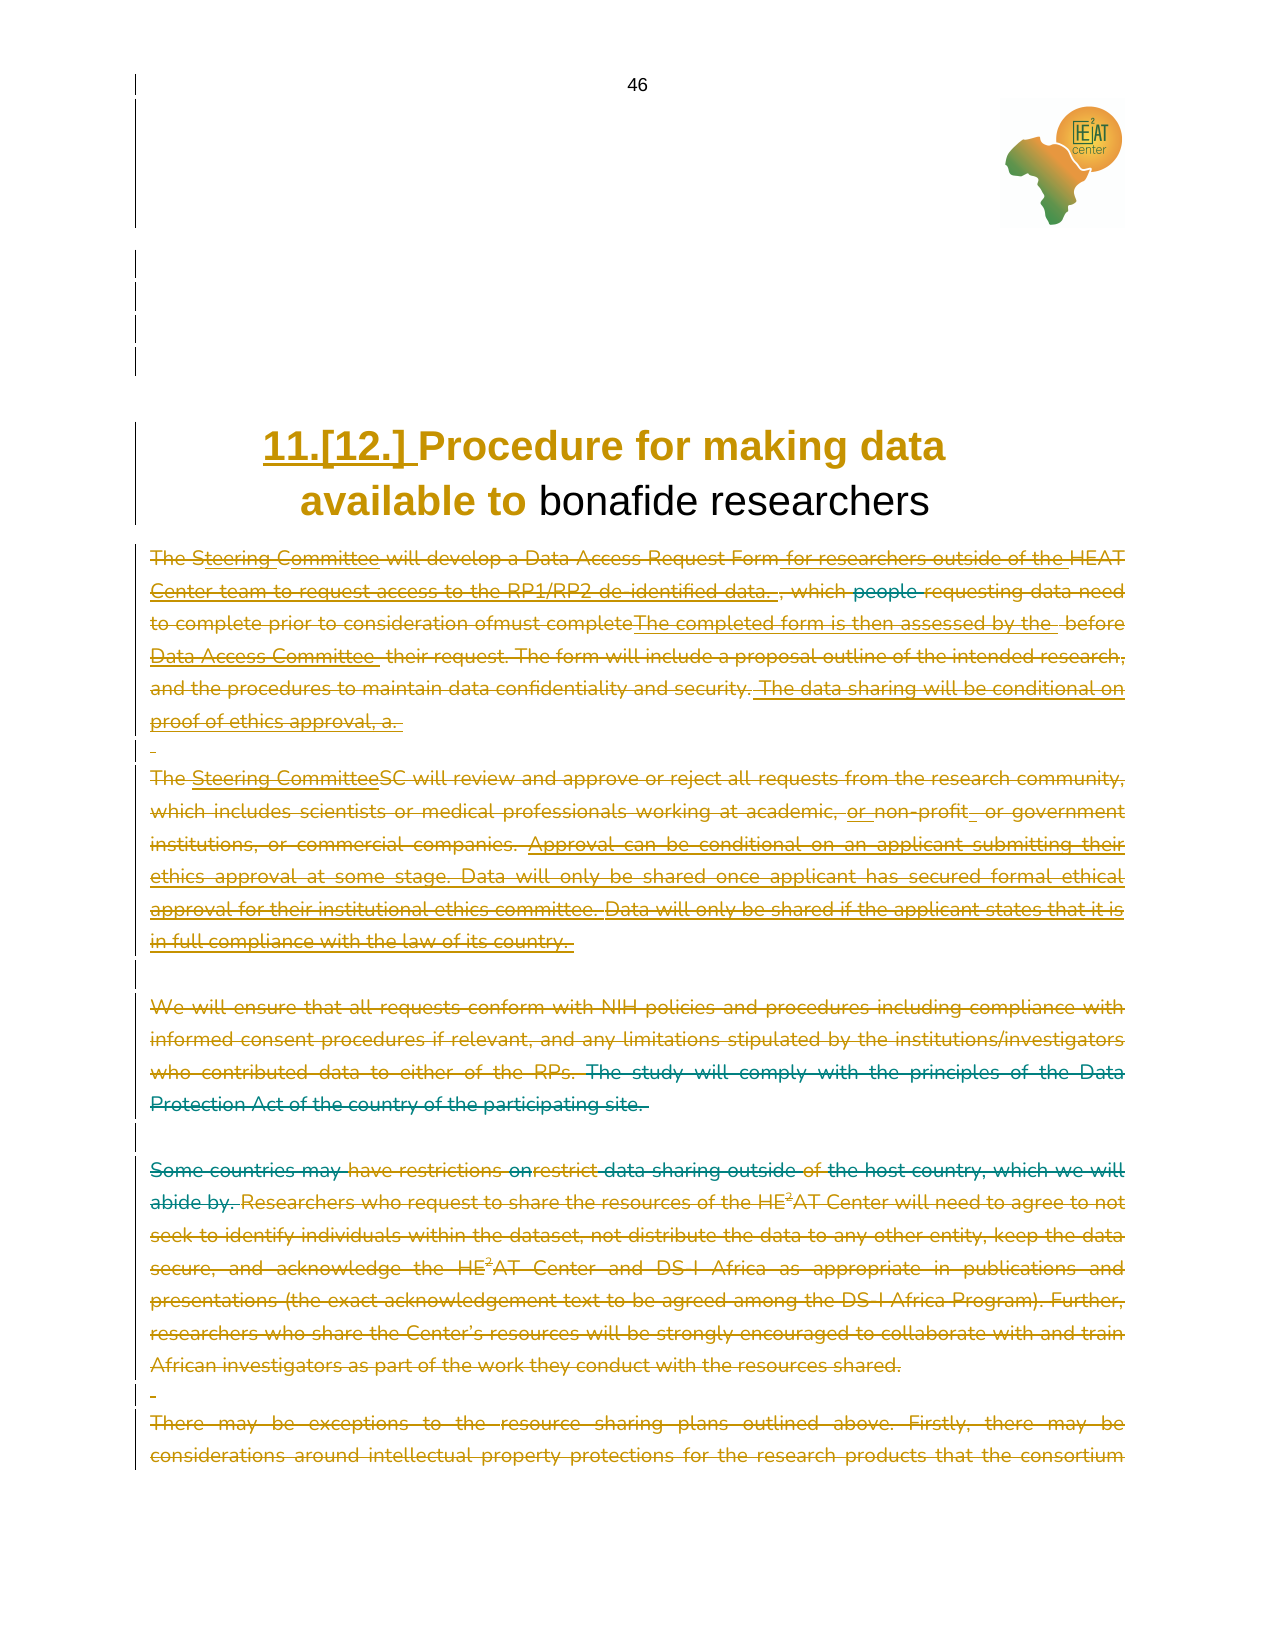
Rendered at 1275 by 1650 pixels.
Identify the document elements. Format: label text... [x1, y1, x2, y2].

subtitle Procedure for making data available to bonafide researchers [262, 422, 1125, 525]
picture [1000, 98, 1125, 228]
